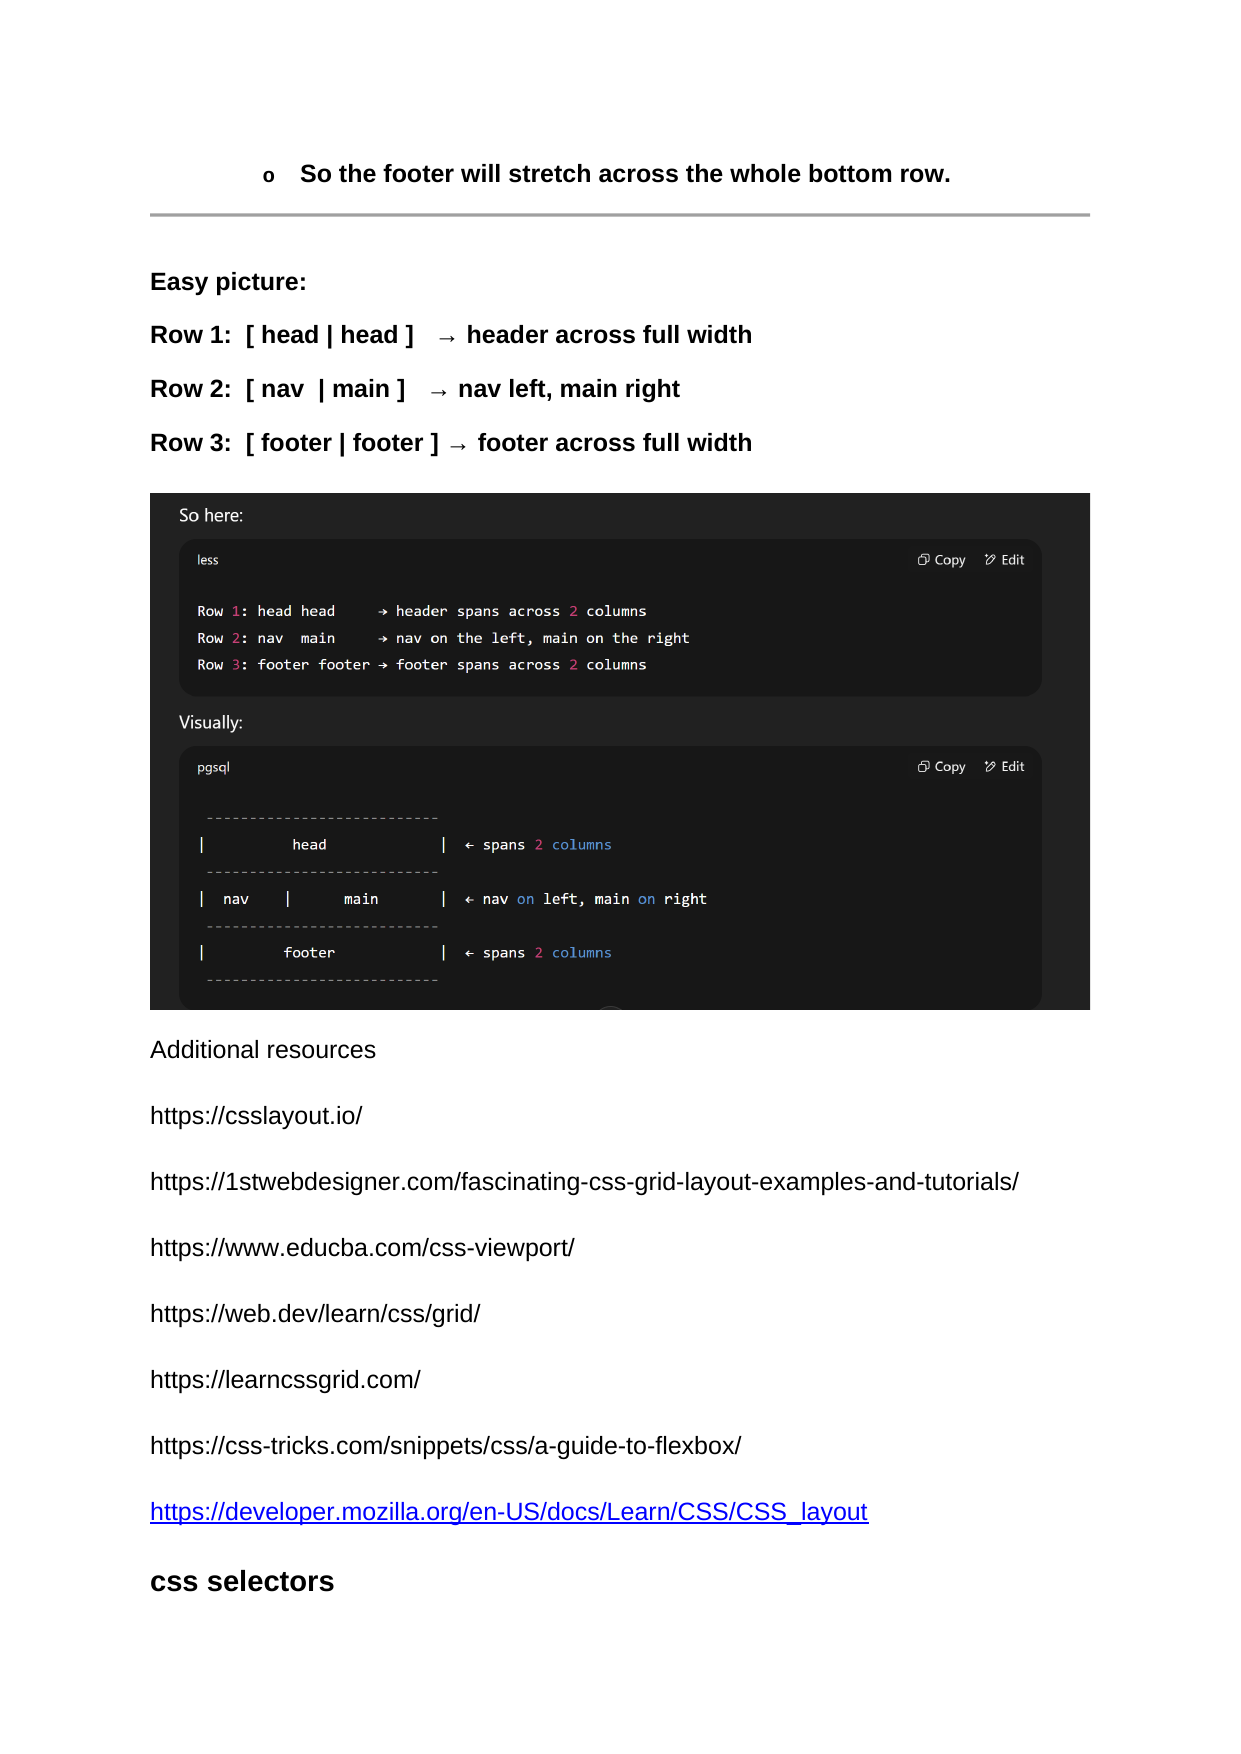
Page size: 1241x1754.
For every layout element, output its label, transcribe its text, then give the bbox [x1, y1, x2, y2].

picture [150, 493, 1091, 1010]
text Row 3: [ footer | footer ] → footer across full width [150, 428, 1090, 493]
text Row 1: [ head | head ] → header across full width [150, 320, 1090, 349]
text Row 2: [ nav | main ] → nav left, main right [150, 374, 1090, 403]
text Additional resources https://csslayout.io/ https://1stwebdesigner.com/fascinating-css-grid-layout-examples-and-tutorials/ https://www.educba.com/css-viewport/ https://web.dev/learn/css/grid/ https://learncssgrid.com/ https://css-tricks.com/snippets/css/a-guide-to-flexbox/ https://developer.mozilla.org/en-US/docs/Learn/CSS/CSS_layout css selectors combination selectors [150, 1035, 1090, 1598]
text Easy picture: [150, 266, 1090, 295]
list So the footer will stretch across the whole bottom row. [262, 158, 1090, 188]
